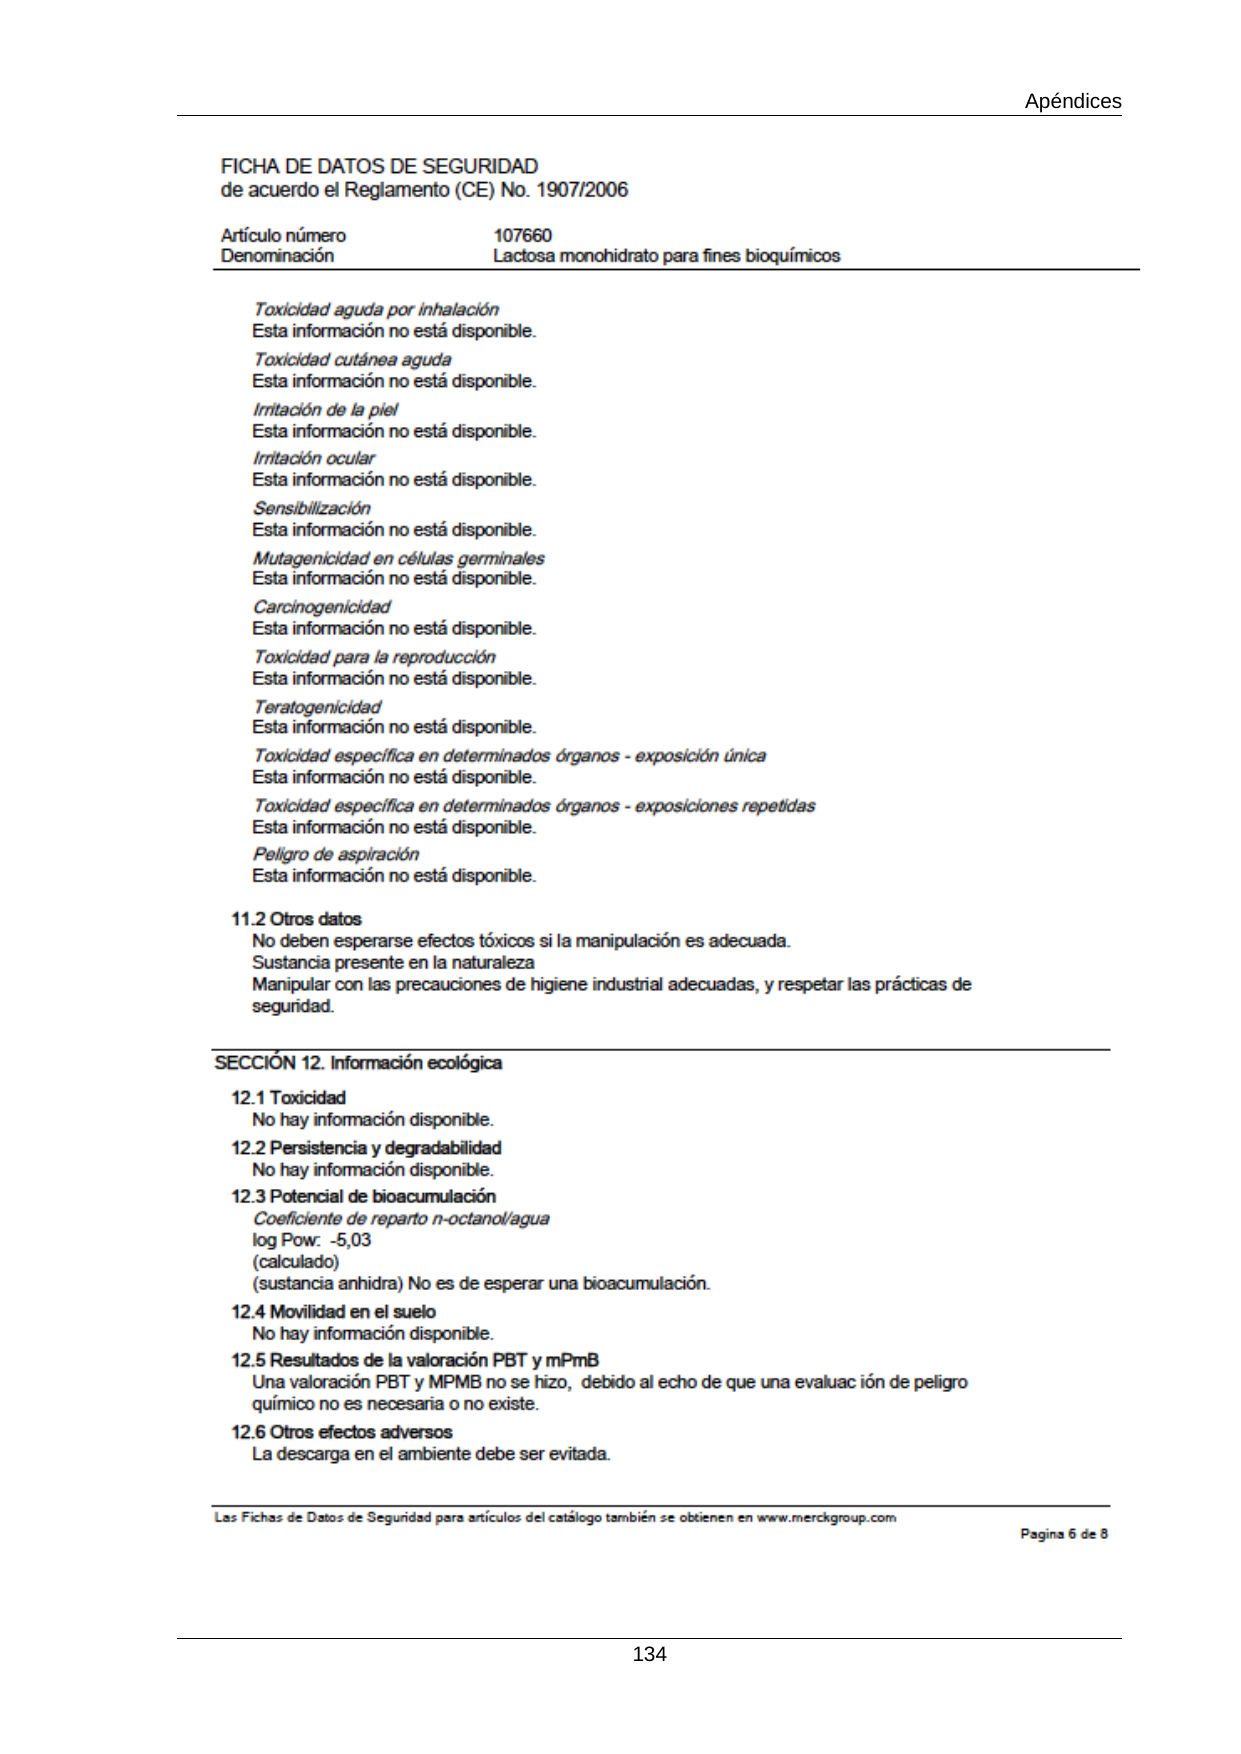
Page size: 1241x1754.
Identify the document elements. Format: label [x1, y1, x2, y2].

picture [196, 147, 1141, 1559]
